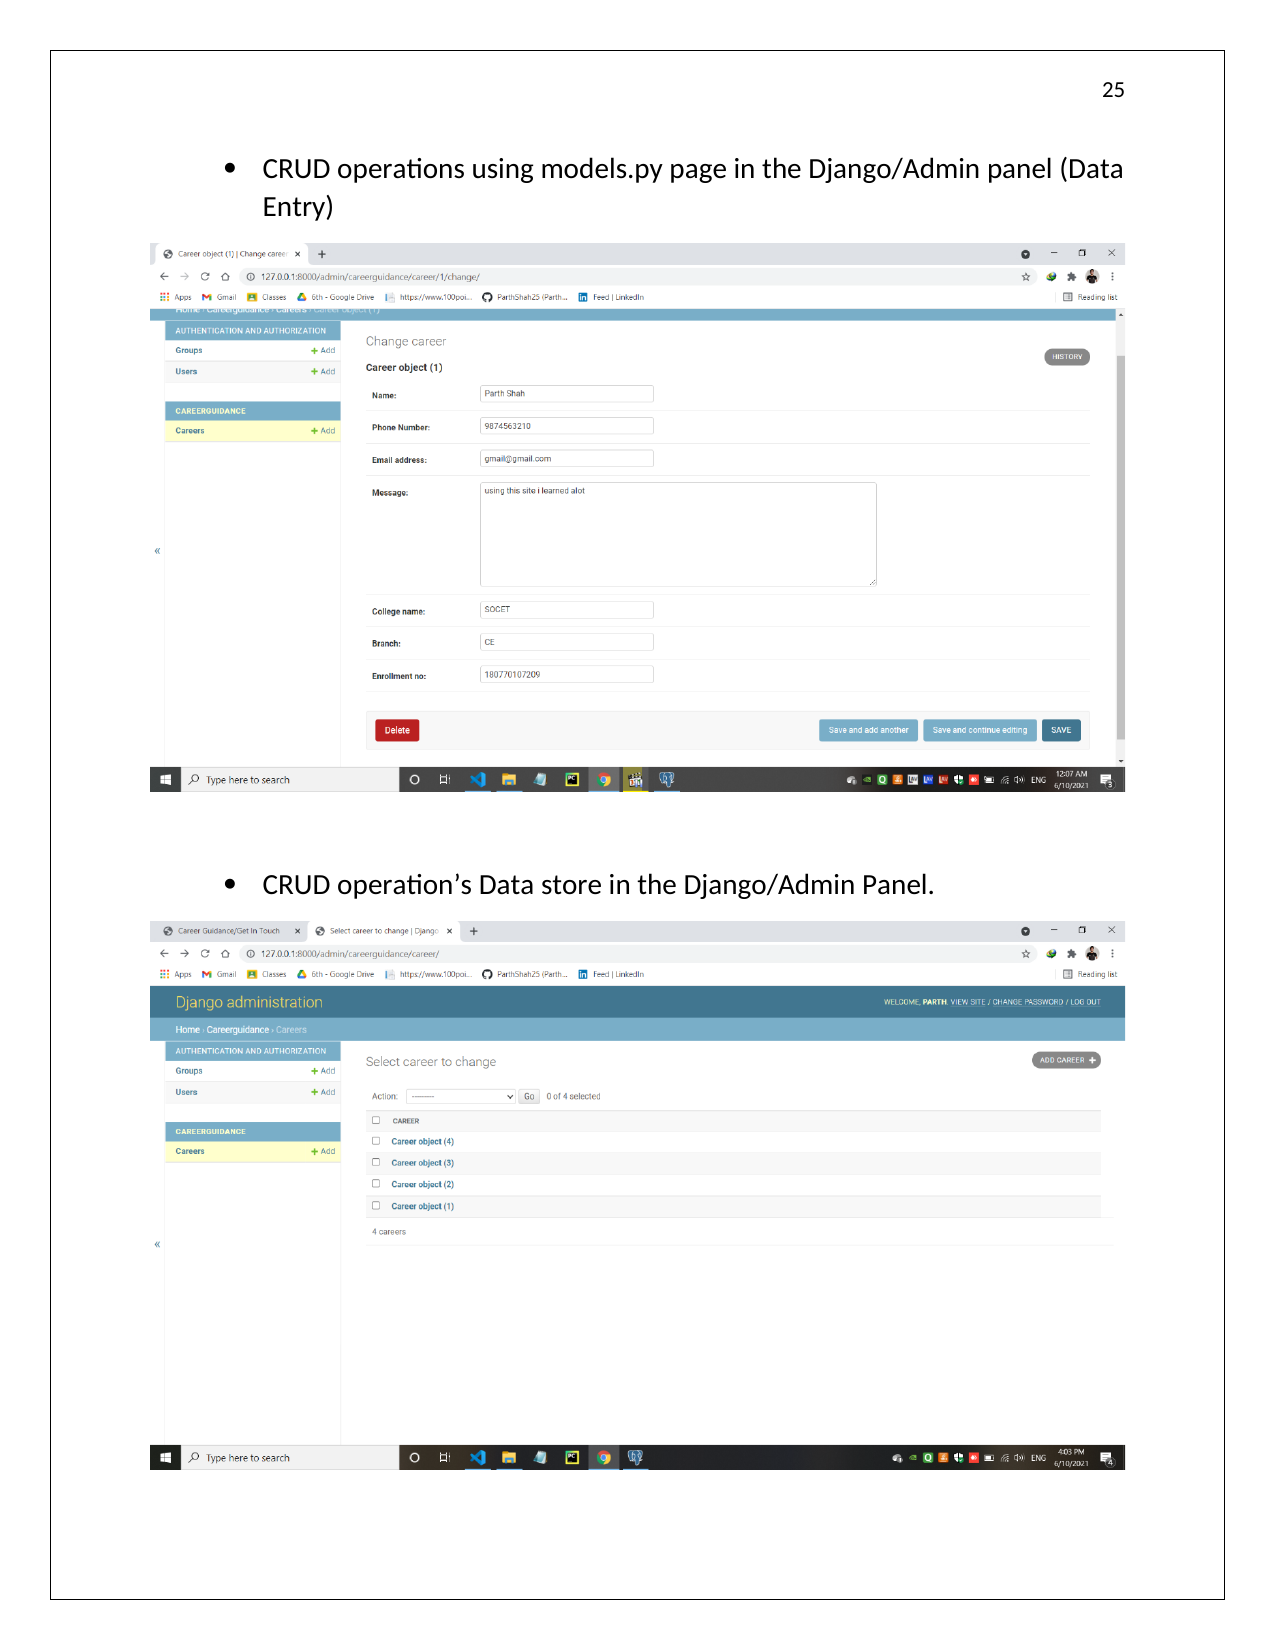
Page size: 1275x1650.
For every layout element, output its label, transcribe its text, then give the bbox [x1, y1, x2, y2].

picture [150, 243, 1125, 792]
list CRUD operation’s Data store in the Django/Admin Panel. [225, 866, 1125, 902]
picture [150, 921, 1125, 1470]
list CRUD operations using models.py page in the Django/Admin panel (Data Entry) [225, 150, 1125, 224]
